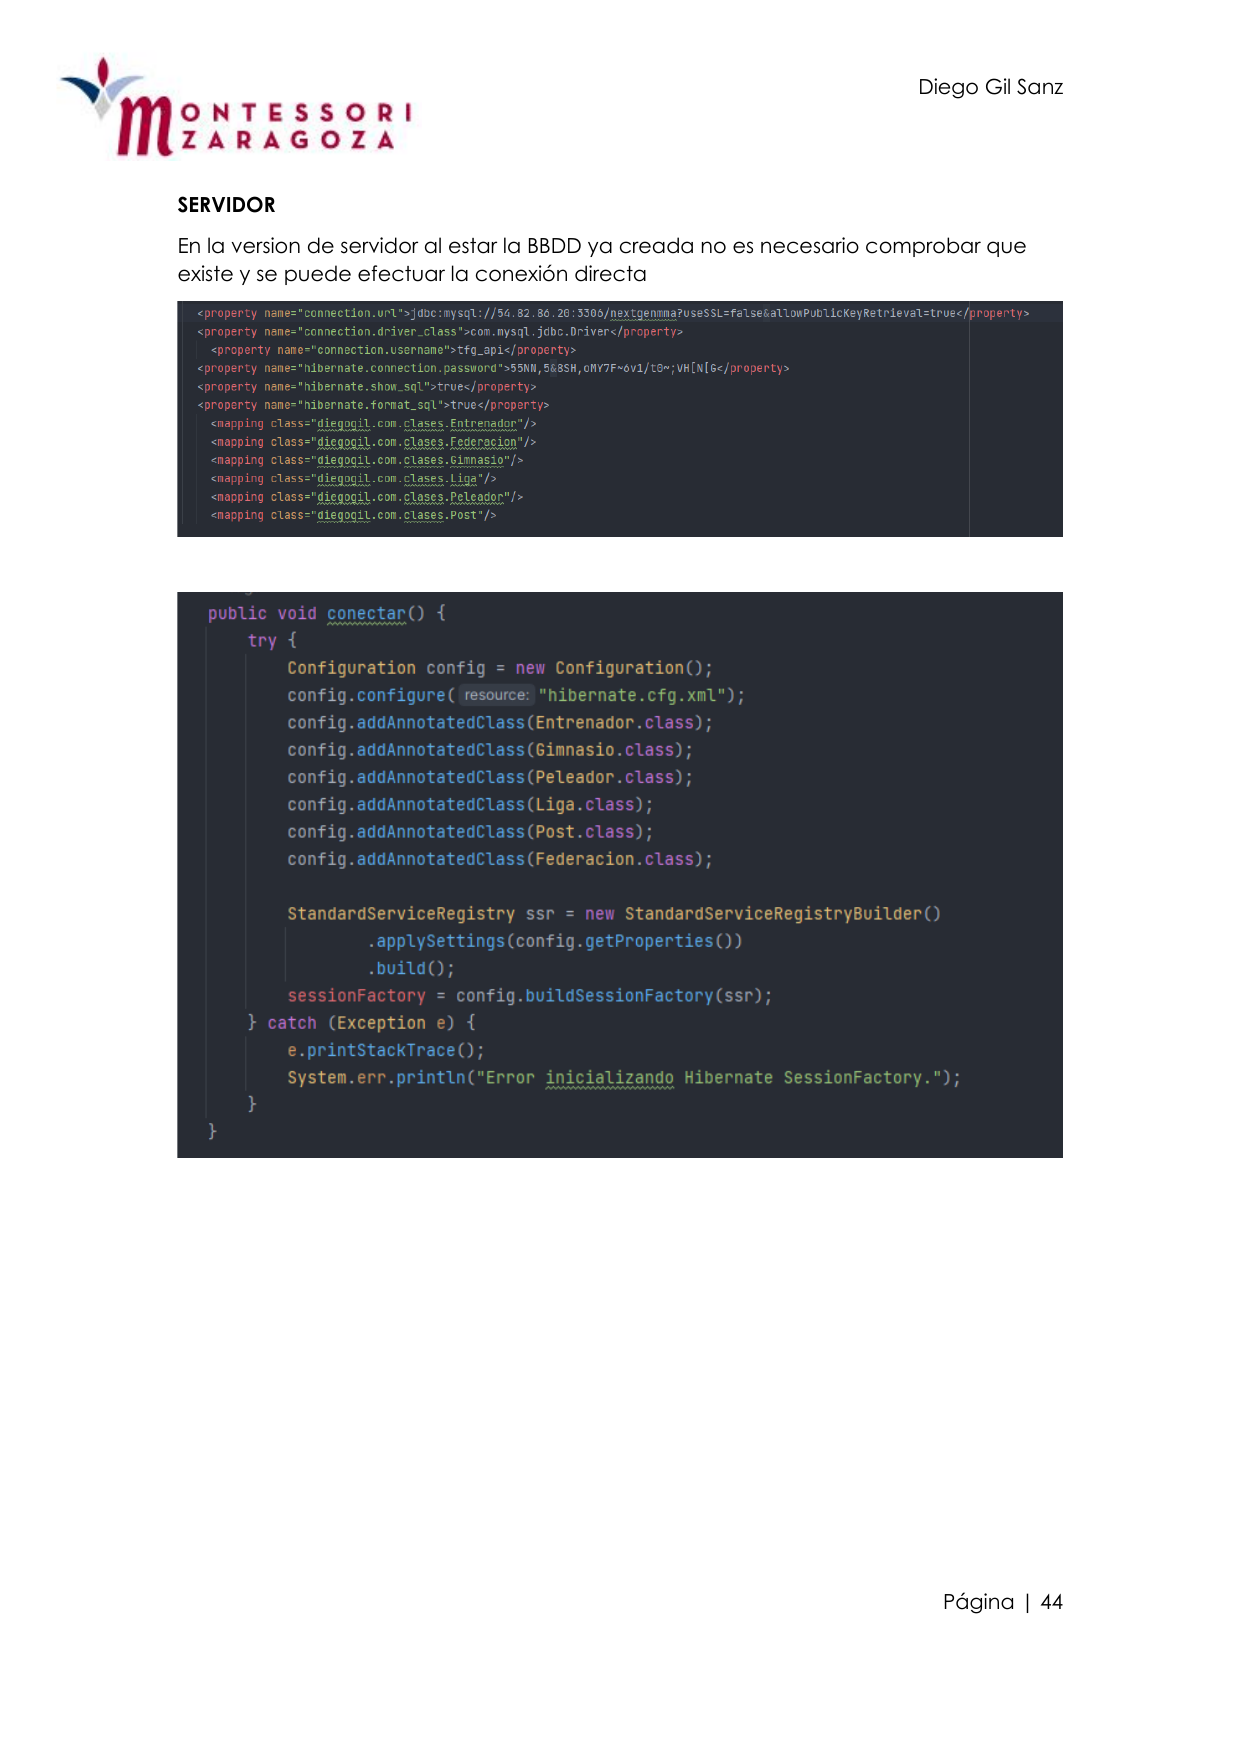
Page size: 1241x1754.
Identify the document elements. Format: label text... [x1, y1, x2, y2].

text En la version de servidor al estar la BBDD ya creada no es necesario comprobar que existe y se puede efectuar la conexión directa [177, 232, 1063, 286]
picture [56, 50, 422, 161]
picture [177, 301, 1063, 537]
text SERVIDOR [177, 192, 1063, 217]
picture [177, 592, 1063, 1158]
